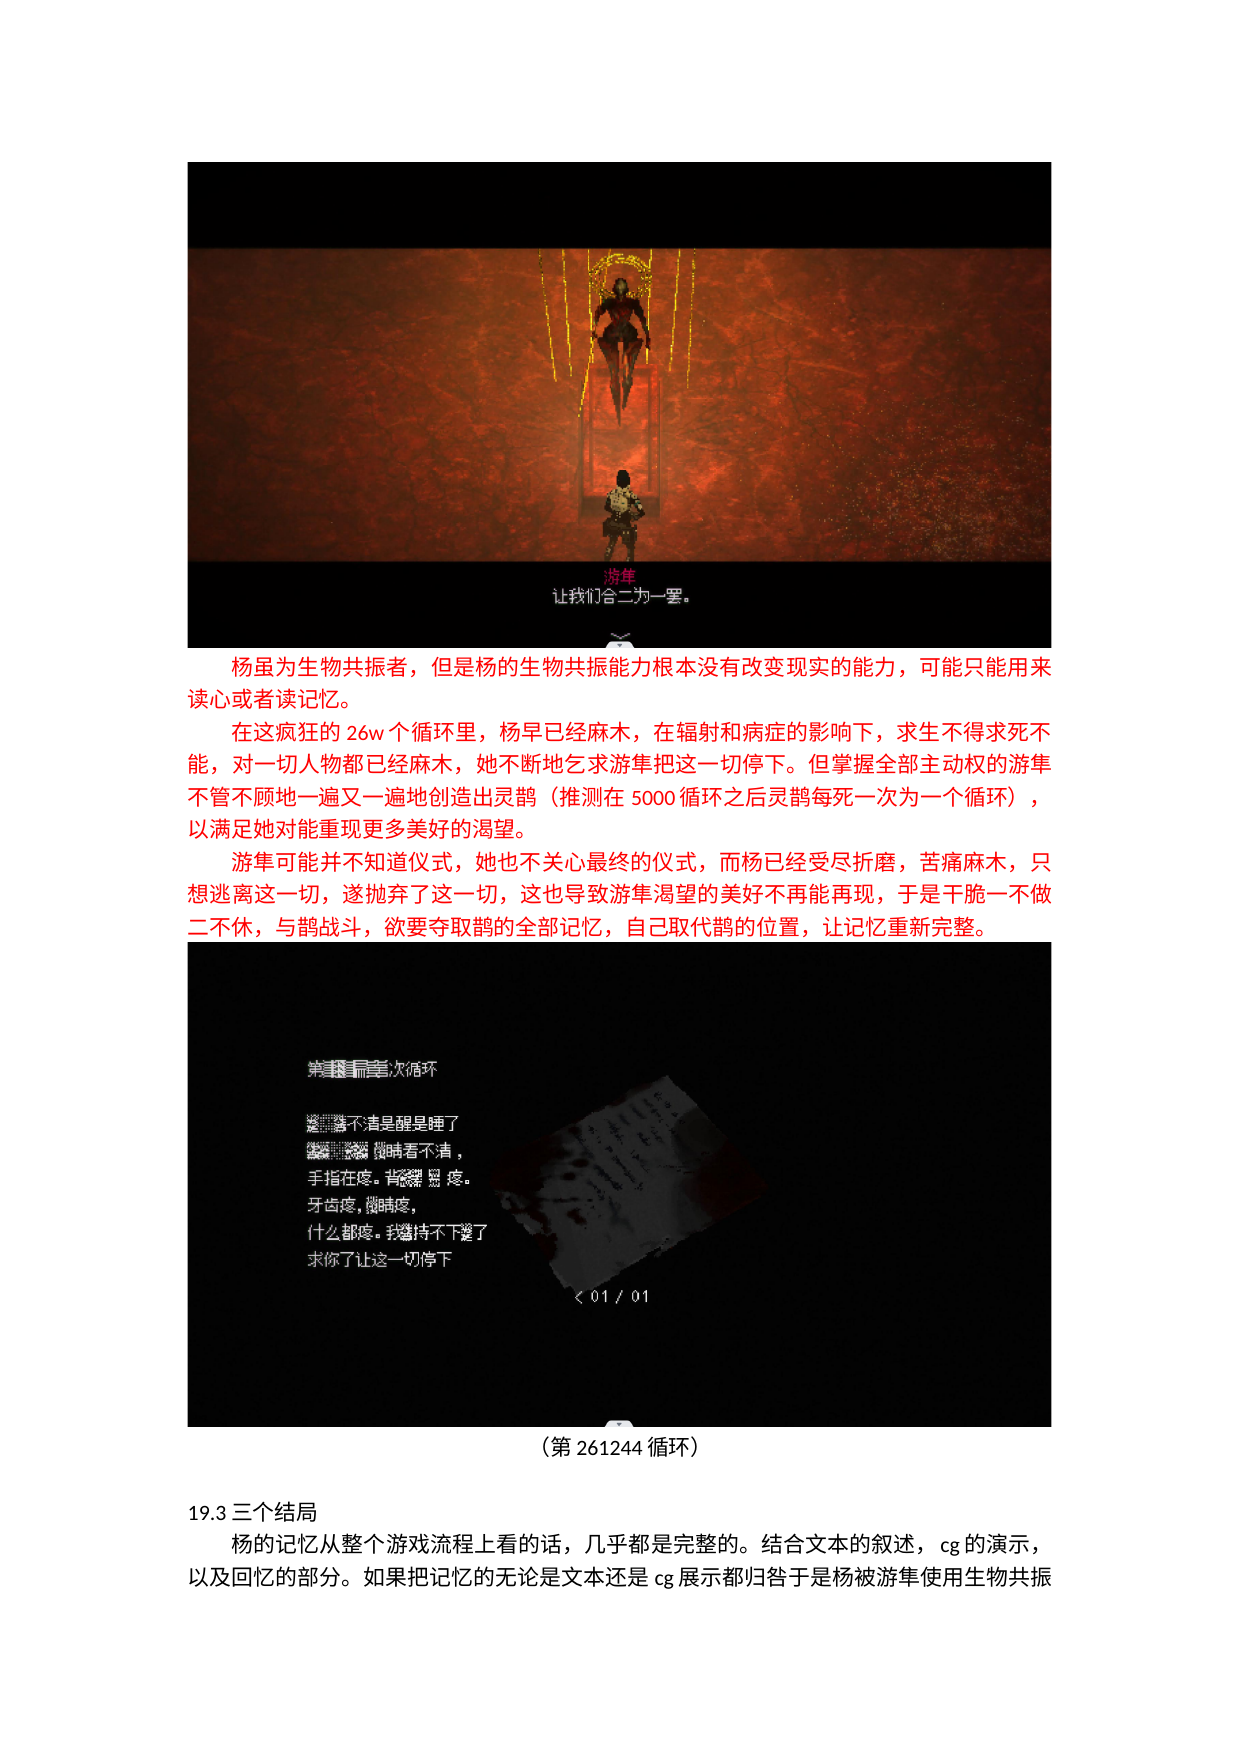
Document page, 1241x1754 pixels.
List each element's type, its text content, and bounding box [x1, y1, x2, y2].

picture [187, 162, 1052, 648]
text 在这疯狂的26w个循环里，杨早已经麻木，在辐射和病症的影响下，求生不得求死不能，对一切人物都已经麻木，她不断地乞求游隼把这一切停下。但掌握全部主动权的游隼，不管不顾地一遍又一遍地创造出灵鹊（推测在5000循环之后灵鹊每死一次为一个循环），以满足她对能重现更多美好的渴望。 [187, 714, 1053, 844]
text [187, 1527, 1053, 1592]
text 游隼可能并不知道仪式，她也不关心最终的仪式，而杨已经受尽折磨，苦痛麻木，只想逃离这一切，遂抛弃了这一切，这也导致游隼渴望的美好不再能再现，于是干脆一不做二不休，与鹊战斗，欲要夺取鹊的全部记忆，自己取代鹊的位置，让记忆重新完整。 [187, 844, 1053, 942]
text （第261244循环） [187, 1429, 1053, 1462]
text 杨虽为生物共振者，但是杨的生物共振能力根本没有改变现实的能力，可能只能用来读心或者读记忆。 [187, 649, 1053, 714]
text 19.3三个结局 [187, 1494, 1053, 1527]
picture [187, 942, 1052, 1427]
